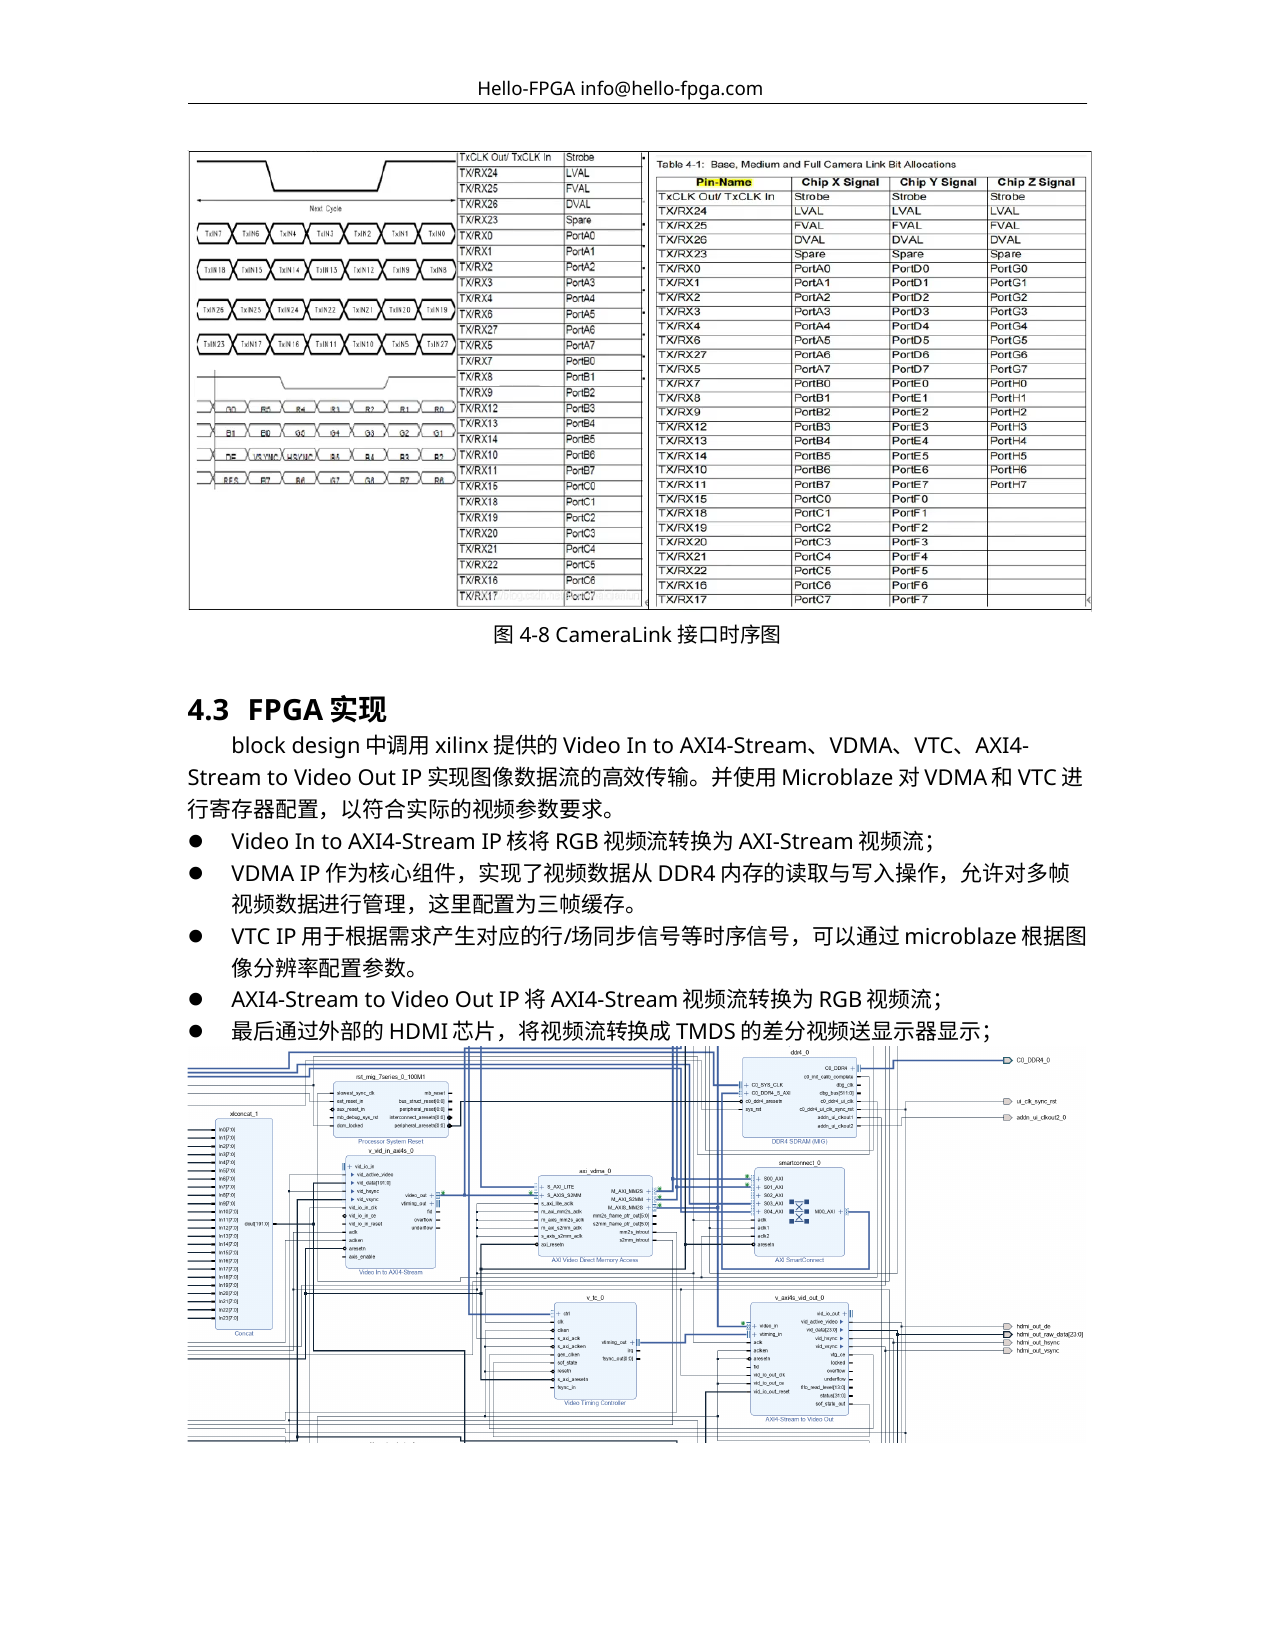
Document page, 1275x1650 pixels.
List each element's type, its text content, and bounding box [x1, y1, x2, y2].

list VDMA IP作为核心组件，实现了视频数据从DDR4内存的读取与写入操作，允许对多帧视频数据进行管理，这里配置为三帧缓存。 [187, 856, 1087, 919]
list Video In to AXI4-Stream IP核将RGB视频流转换为AXI-Stream视频流； [187, 824, 1087, 856]
list AXI4-Stream to Video Out IP将AXI4-Stream视频流转换为RGB视频流； [187, 982, 1087, 1014]
picture [187, 1046, 1086, 1443]
subtitle FPGA实现 [187, 686, 1087, 728]
picture [187, 150, 1092, 612]
list 最后通过外部的HDMI芯片，将视频流转换成TMDS的差分视频送显示器显示； [187, 1014, 1087, 1046]
list VTC IP用于根据需求产生对应的行/场同步信号等时序信号，可以通过microblaze根据图像分辨率配置参数。 [187, 919, 1087, 982]
text block design中调用xilinx提供的Video In to AXI4-Stream、VDMA、VTC、AXI4-Stream to Video Out IP实现图像数据流的高效传输。并使用Microblaze对VDMA和VTC进行寄存器配置，以符合实际的视频参数要求。 [187, 728, 1087, 824]
